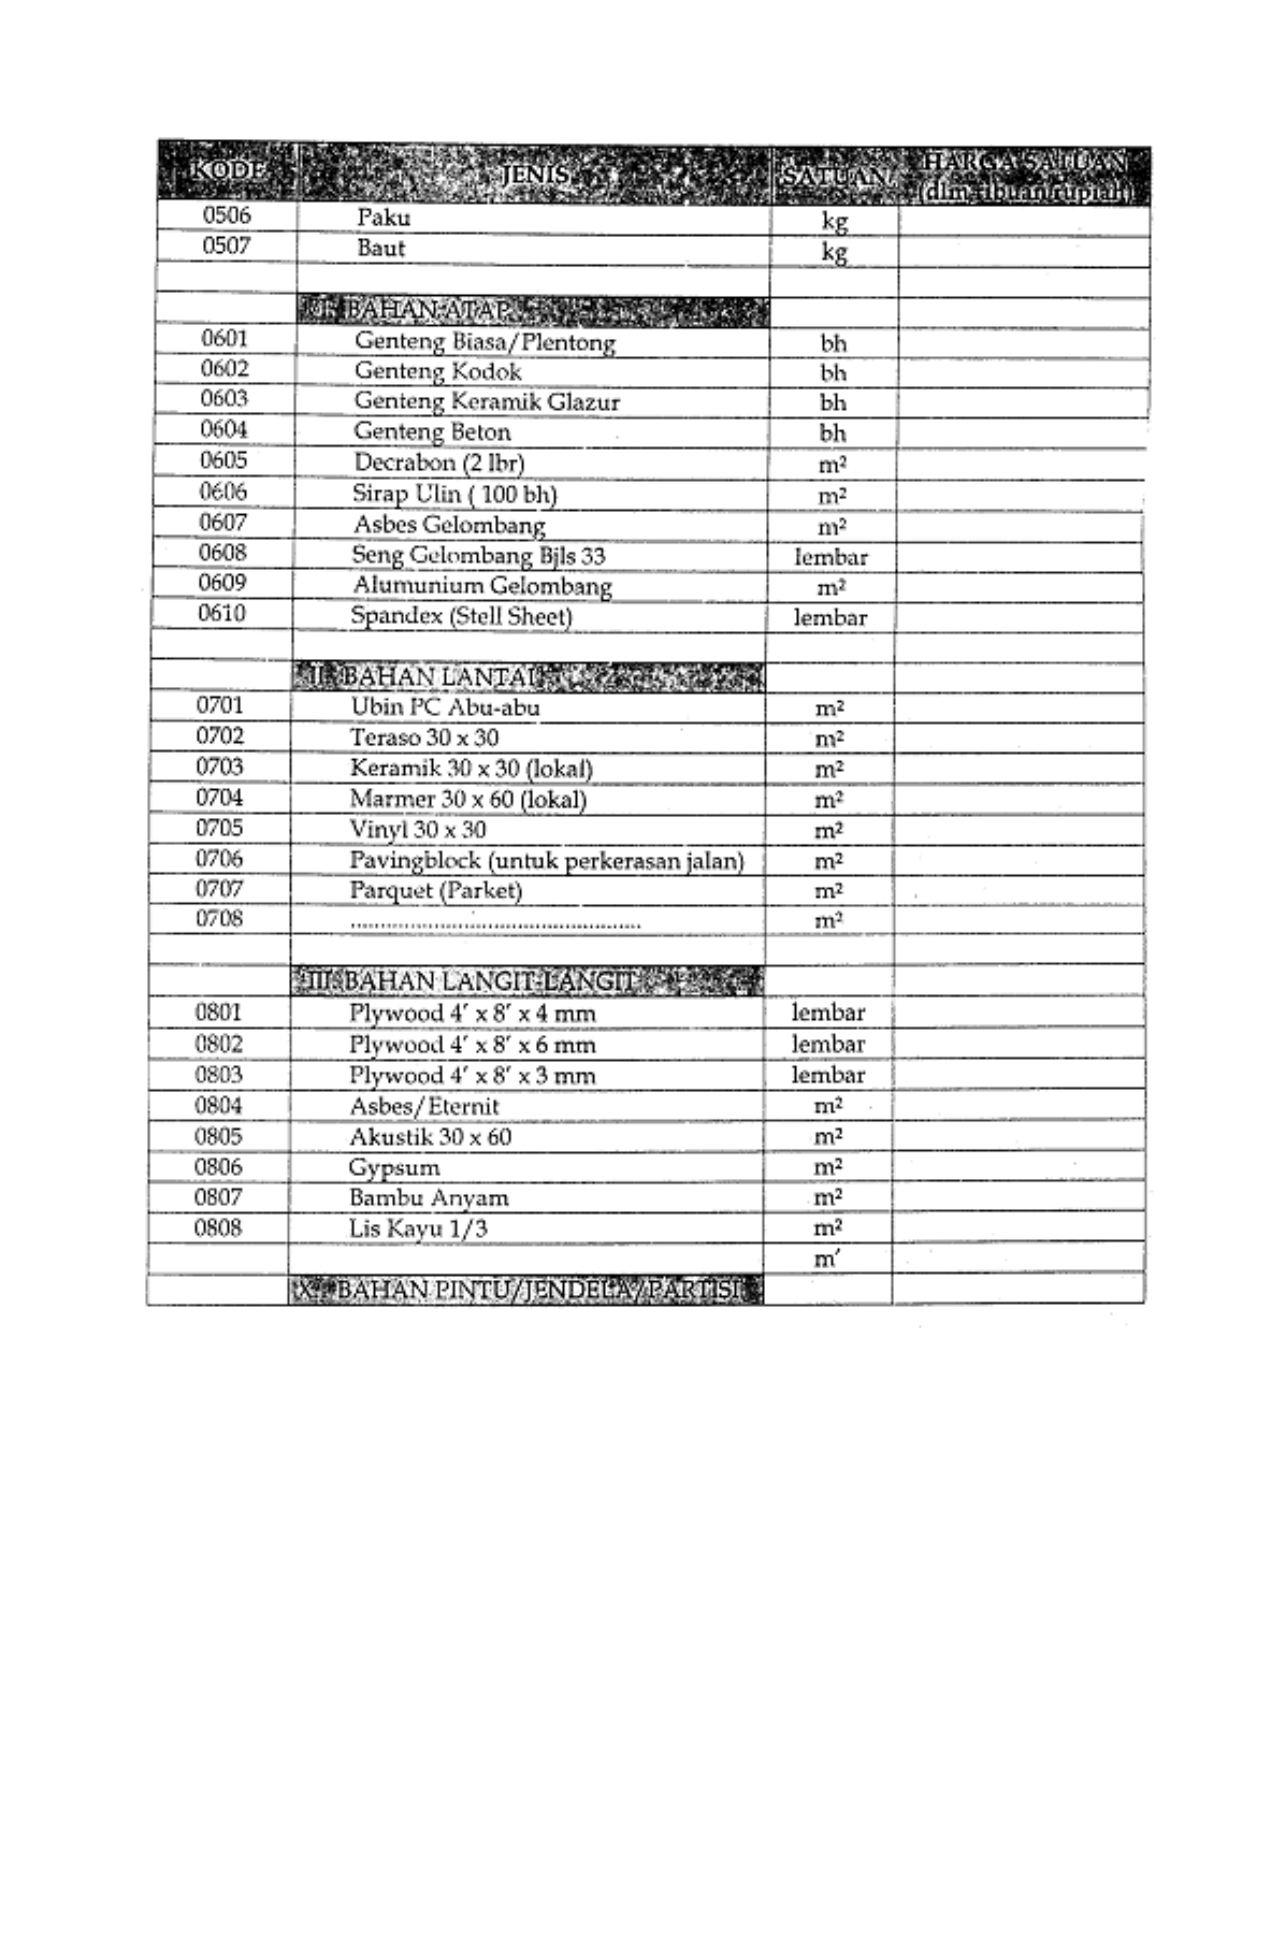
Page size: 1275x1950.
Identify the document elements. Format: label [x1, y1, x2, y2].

picture [137, 118, 1167, 1328]
